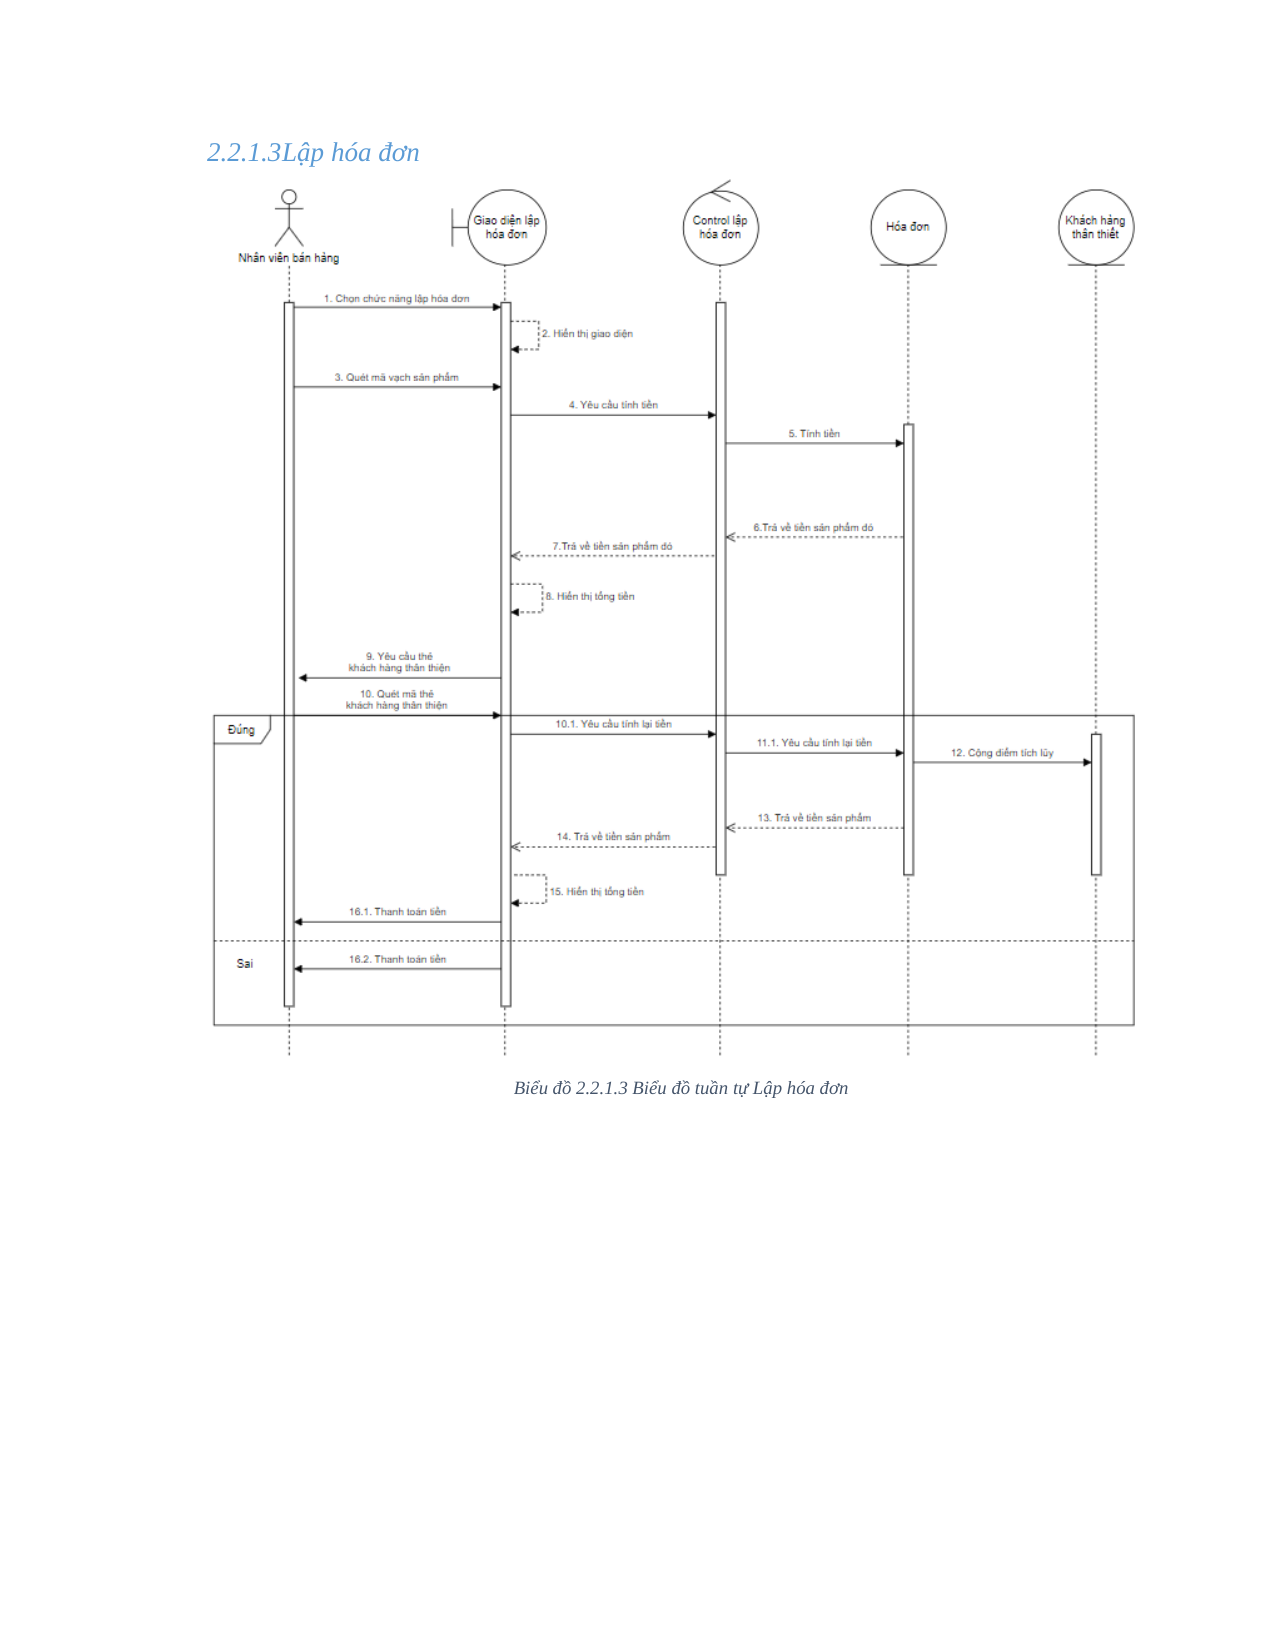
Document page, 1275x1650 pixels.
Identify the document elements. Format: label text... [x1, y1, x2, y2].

text Biểu đồ 2.2.1.3 Biểu đồ tuần tự Lập hóa đơn [207, 1077, 1157, 1098]
picture [206, 172, 1180, 1058]
subtitle Lập hóa đơn [207, 143, 1157, 166]
